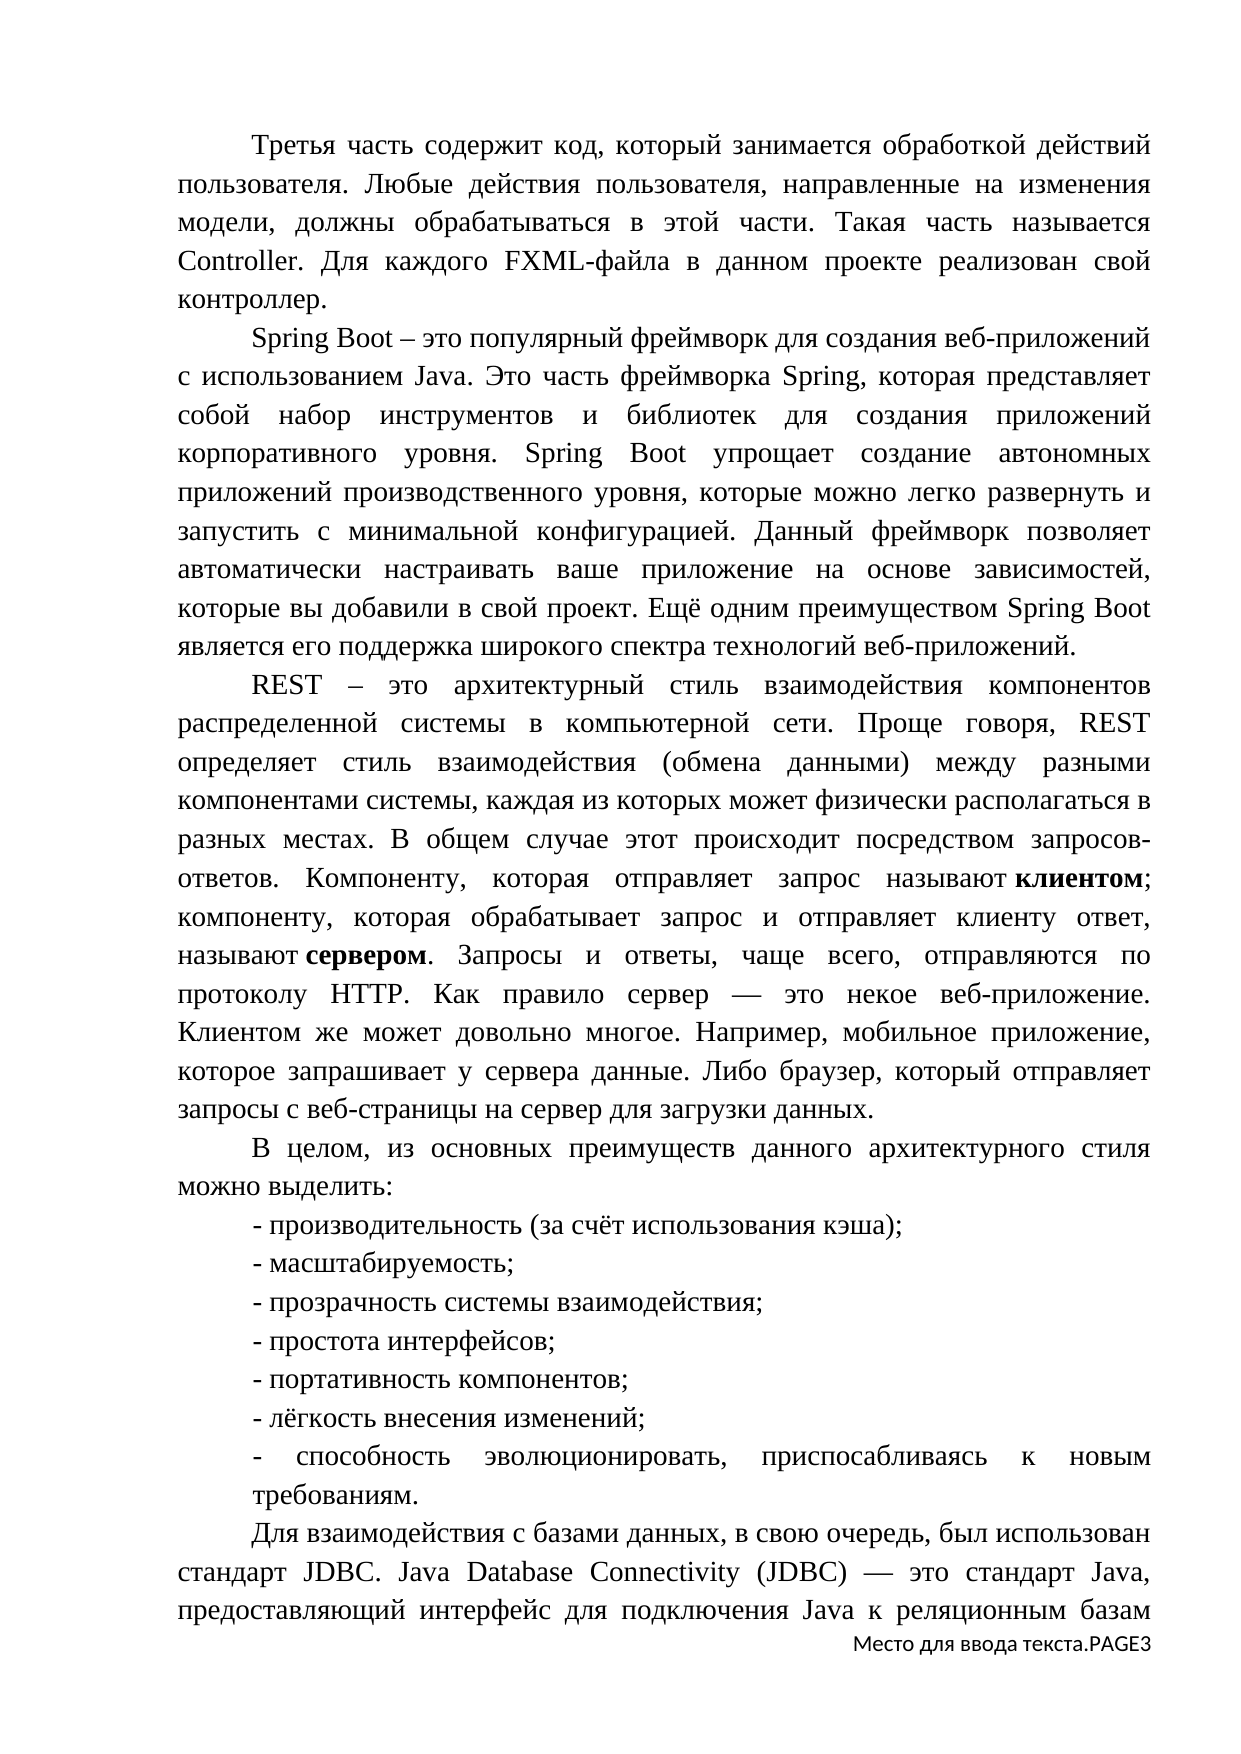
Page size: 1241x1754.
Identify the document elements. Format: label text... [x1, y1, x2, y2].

text - масштабируемость; [252, 1246, 1152, 1279]
text Spring Boot – это популярный фреймворк для создания веб-приложений с использованием Java. Это часть фреймворка Spring, которая представляет собой набор инструментов и библиотек для создания приложений корпоративного уровня. Spring Boot упрощает создание автономных приложений производственного уровня, которые можно легко развернуть и запустить с минимальной конфигурацией. Данный фреймворк позволяет автоматически настраивать ваше приложение на основе зависимостей, которые вы добавили в свой проект. Ещё одним преимуществом Spring Boot является его поддержка широкого спектра технологий веб-приложений. [177, 320, 1152, 662]
text - простота интерфейсов; [252, 1323, 1152, 1356]
text REST – это архитектурный стиль взаимодействия компонентов распределенной системы в компьютерной сети. Проще говоря, REST определяет стиль взаимодействия (обмена данными) между разными компонентами системы, каждая из которых может физически располагаться в разных местах. В общем случае этот происходит посредством запросов-ответов. Компоненту, которая отправляет запрос называют клиентом; компоненту, которая обрабатывает запрос и отправляет клиенту ответ, называют сервером. Запросы и ответы, чаще всего, отправляются по протоколу HTTP. Как правило сервер — это некое веб-приложение. Клиентом же может довольно многое. Например, мобильное приложение, которое запрашивает у сервера данные. Либо браузер, который отправляет запросы с веб-страницы на сервер для загрузки данных. [177, 667, 1152, 1125]
text - прозрачность системы взаимодействия; [252, 1284, 1152, 1318]
text Третья часть содержит код, который занимается обработкой действий пользователя. Любые действия пользователя, направленные на изменения модели, должны обрабатываться в этой части. Такая часть называется Controller. Для каждого FXML-файла в данном проекте реализован свой контроллер. [177, 127, 1152, 315]
text - портативность компонентов; [252, 1361, 1152, 1395]
text - лёгкость внесения изменений; [252, 1400, 1152, 1433]
text - способность эволюционировать, приспосабливаясь к новым требованиям. [252, 1438, 1152, 1510]
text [177, 1515, 1152, 1626]
text В целом, из основных преимуществ данного архитектурного стиля можно выделить: [177, 1130, 1152, 1202]
text - производительность (за счёт использования кэша); [252, 1207, 1152, 1241]
